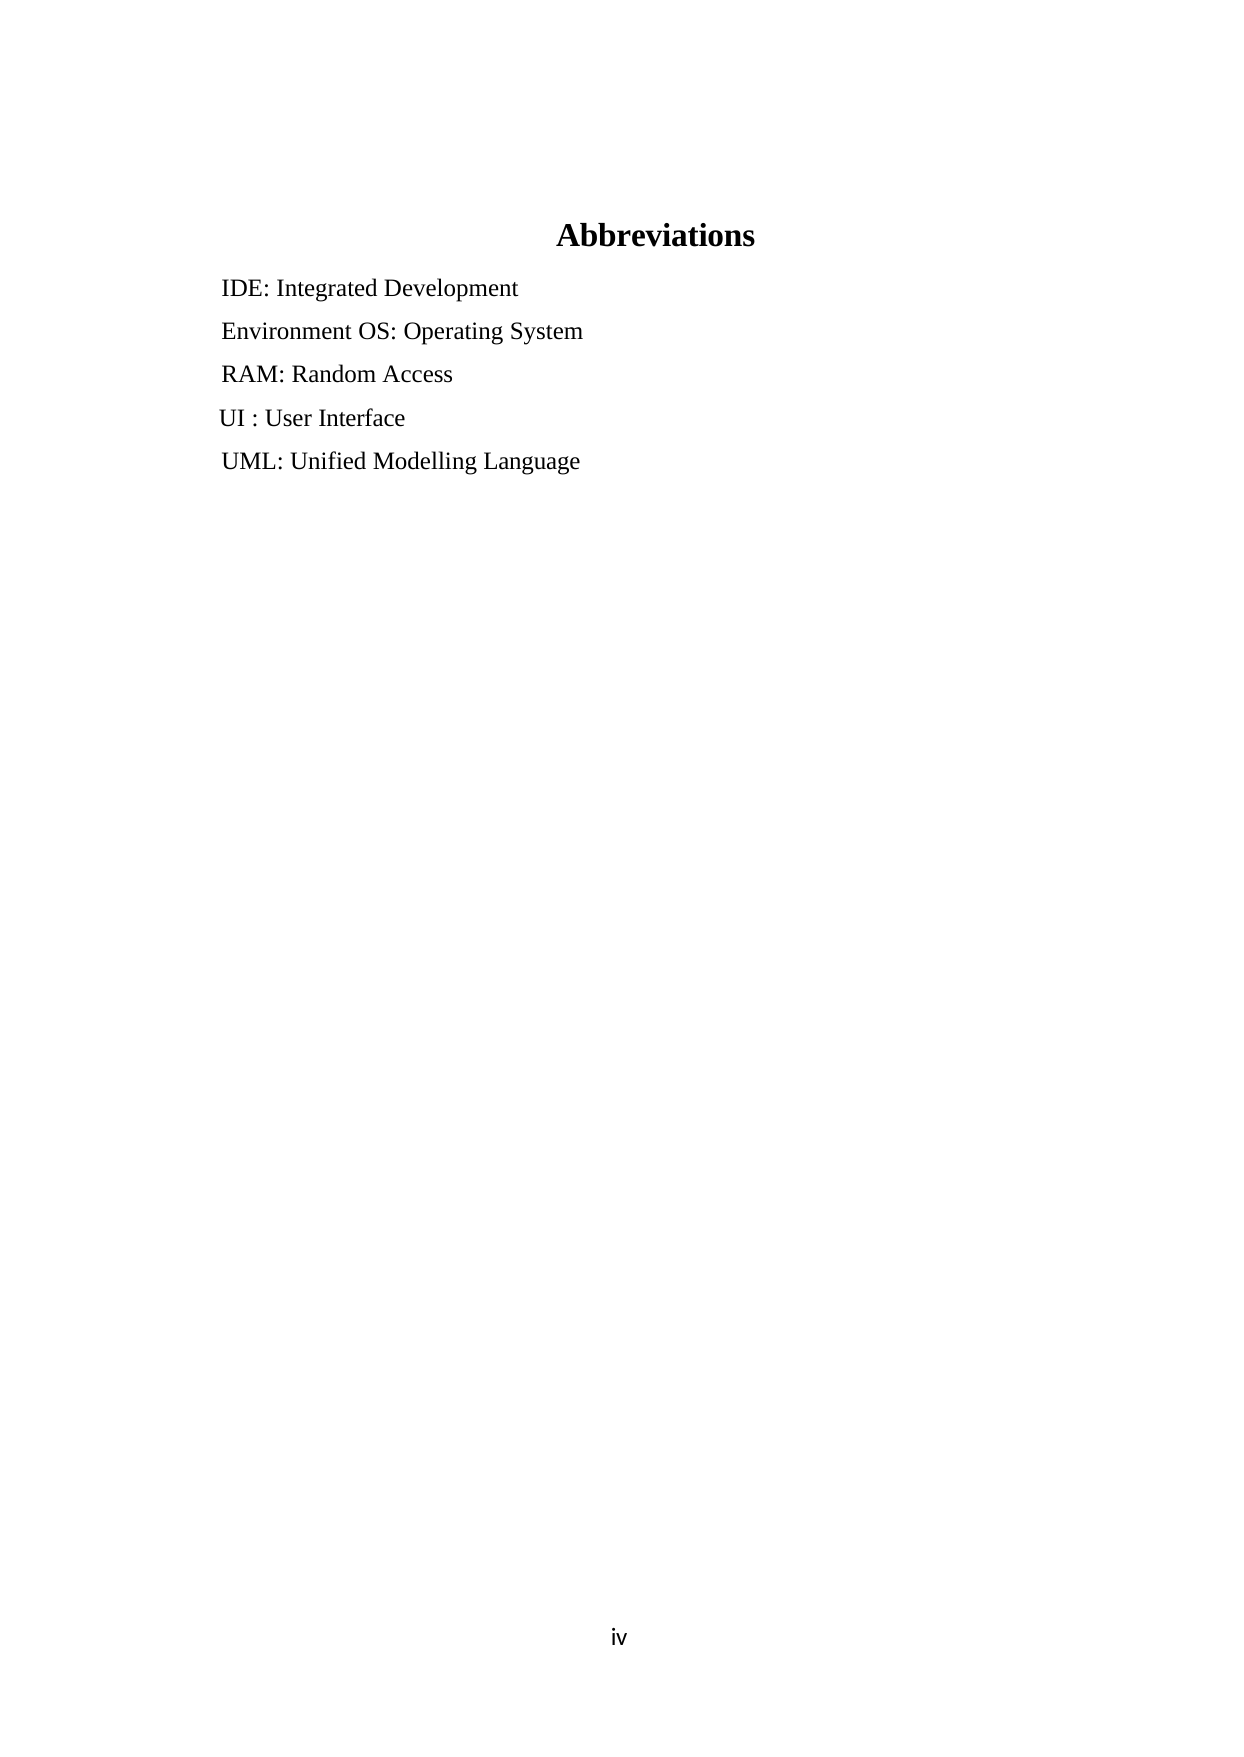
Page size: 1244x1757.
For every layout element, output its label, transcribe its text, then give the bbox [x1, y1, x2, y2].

text UI : User Interface [175, 403, 1212, 431]
text IDE: Integrated Development Environment OS: Operating System RAM: Random Access [221, 273, 642, 388]
text Abbreviations [216, 216, 1095, 254]
text UML: Unified Modelling Language [221, 446, 1212, 474]
